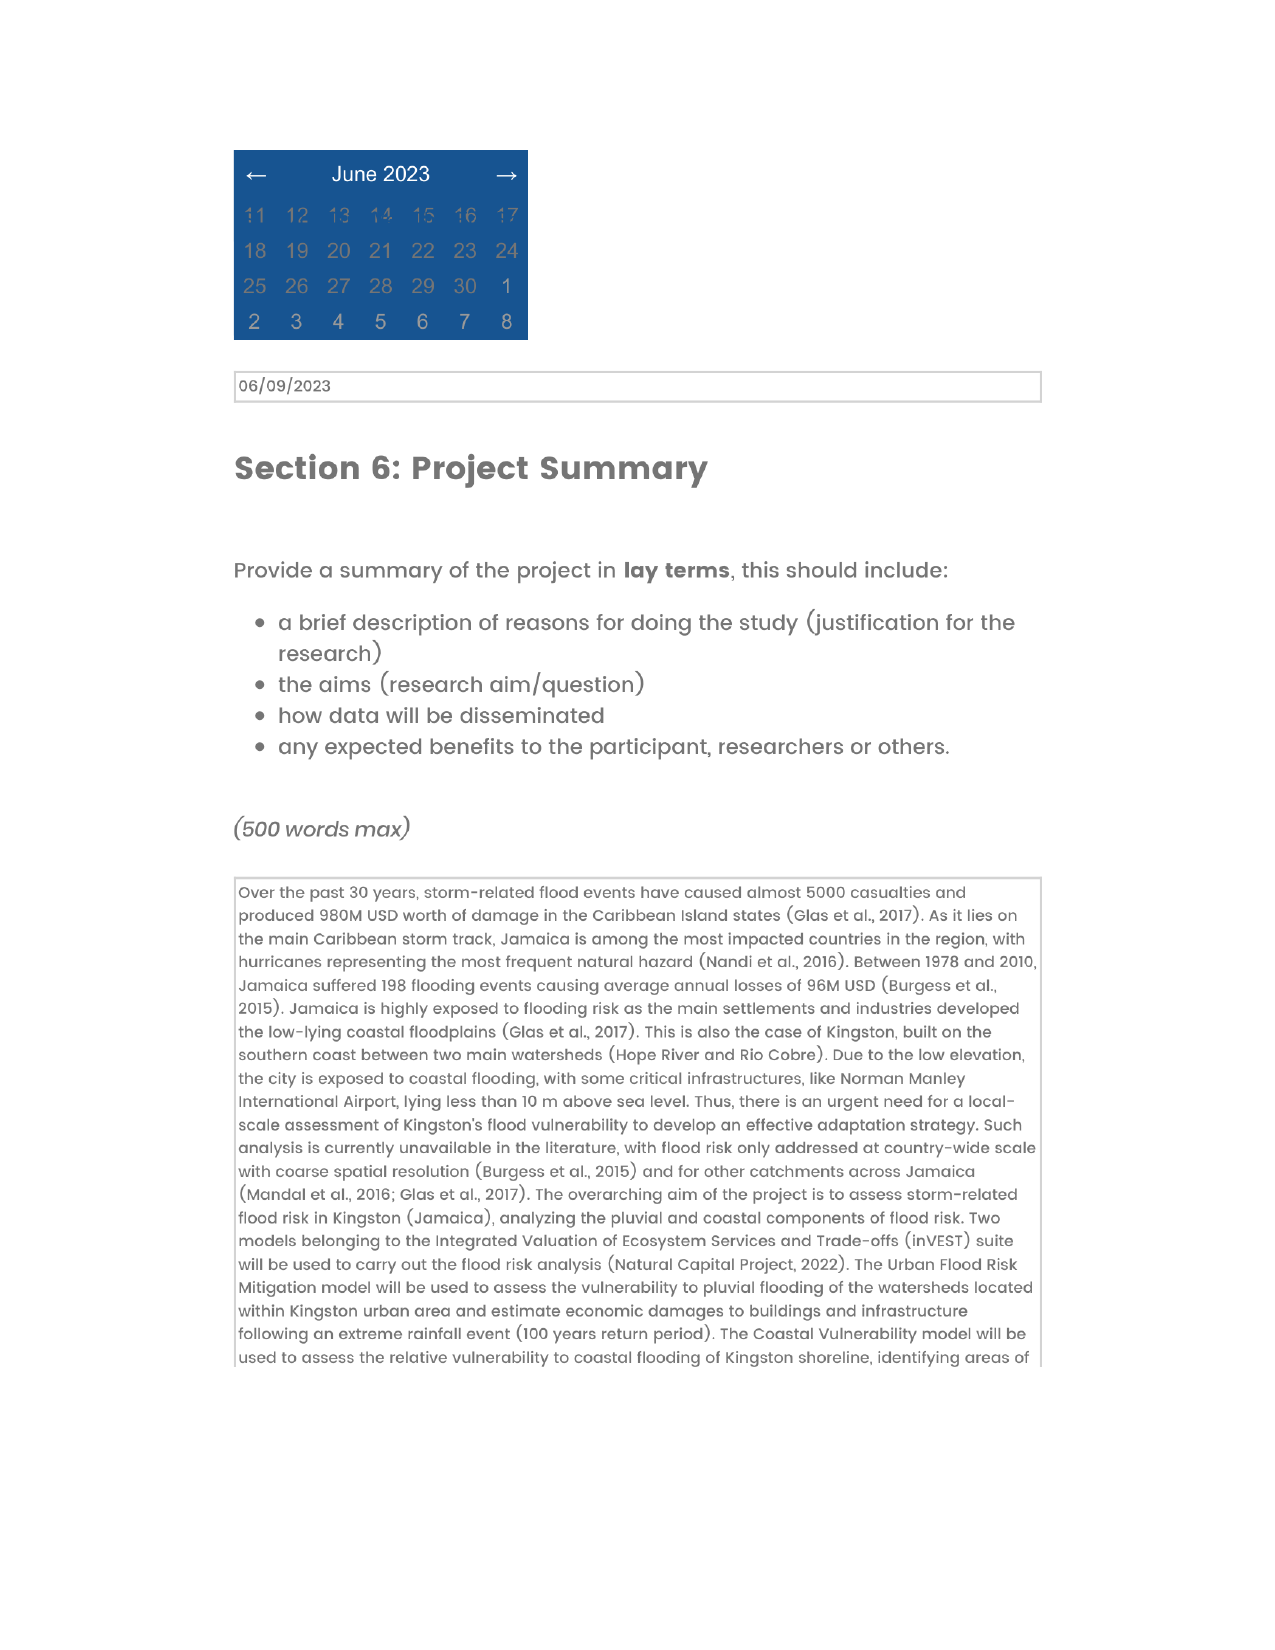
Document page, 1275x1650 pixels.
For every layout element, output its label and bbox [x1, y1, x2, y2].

picture [167, 150, 1108, 1367]
